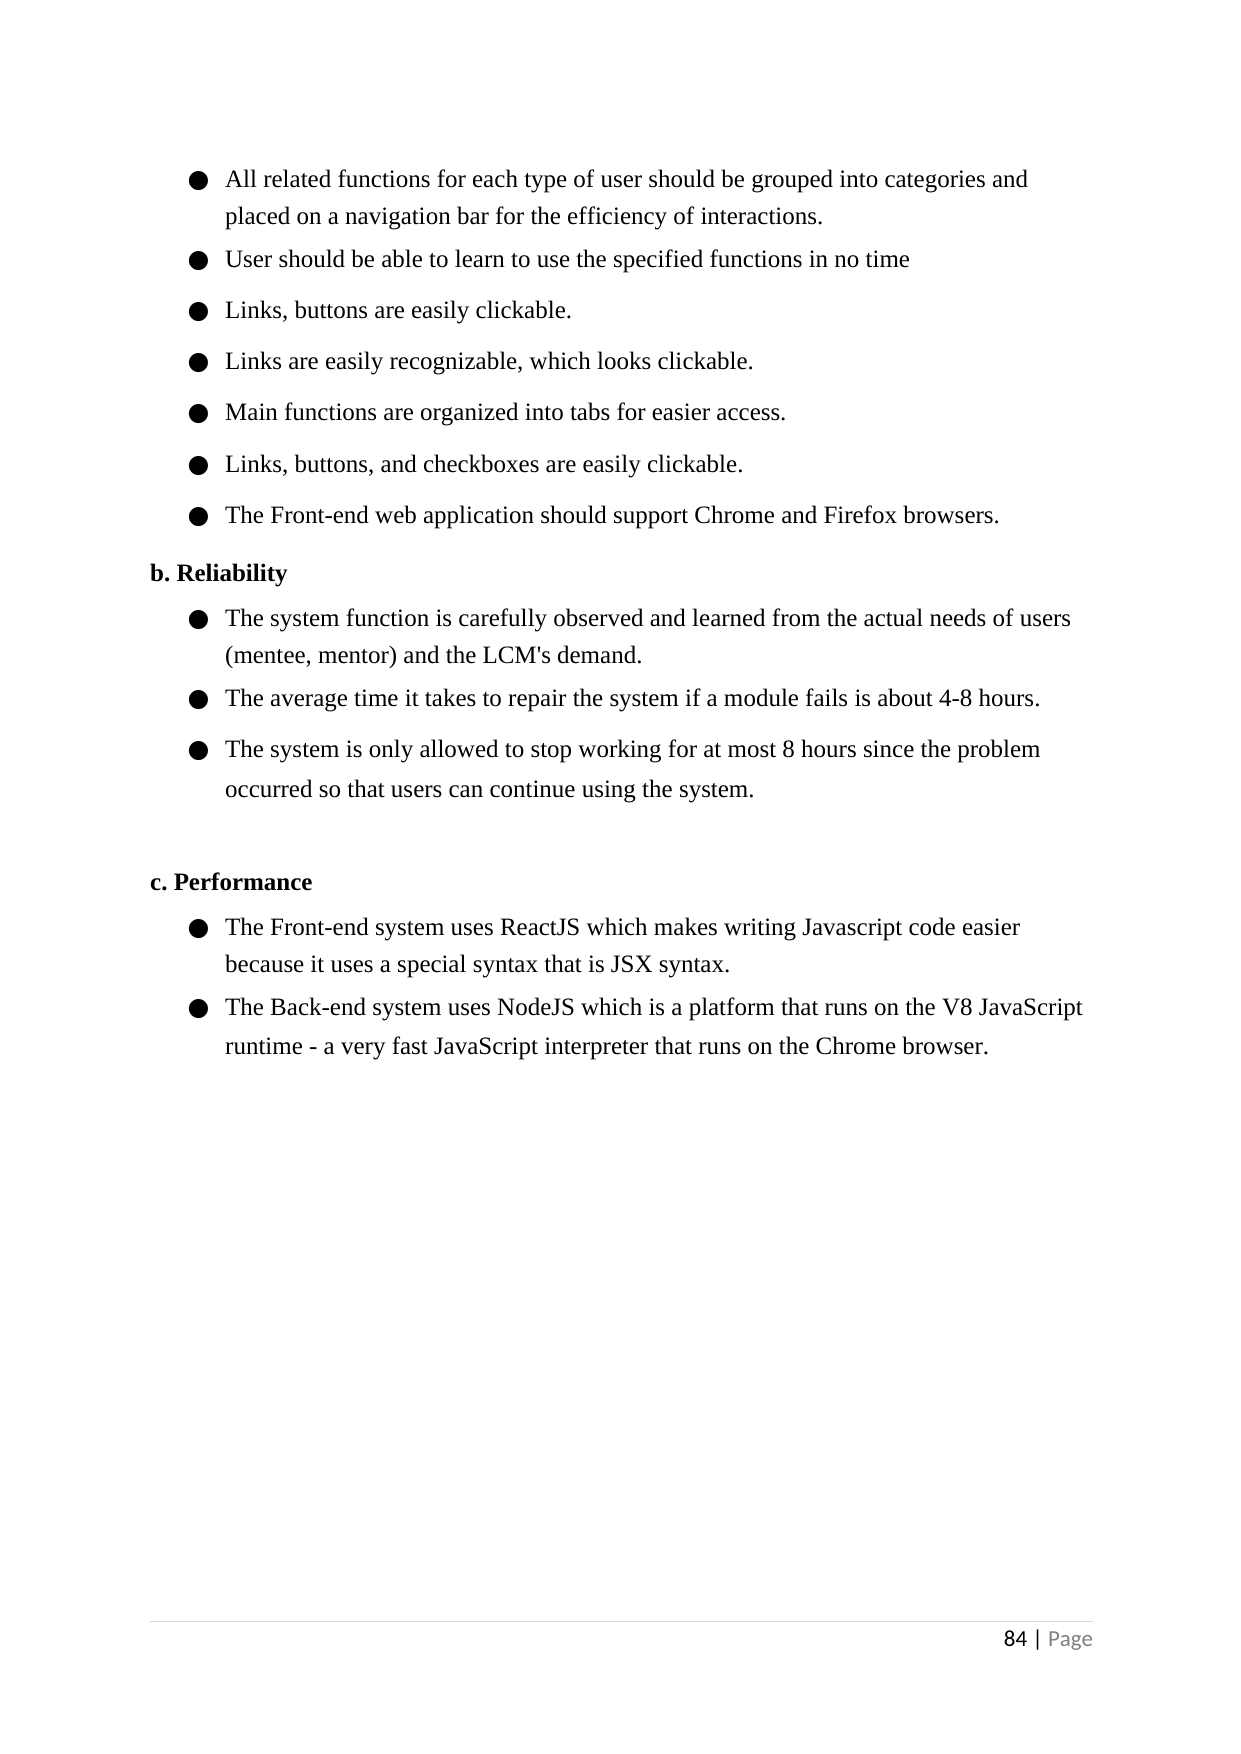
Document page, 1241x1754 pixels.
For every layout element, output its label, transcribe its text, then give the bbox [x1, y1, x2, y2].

list Main functions are organized into tabs for easier access. [187, 384, 1093, 435]
list User should be able to learn to use the specified functions in no time [187, 230, 1093, 281]
list All related functions for each type of user should be grouped into categories and placed on a navigation bar for the efficiency of interactions. [187, 150, 1093, 230]
subtitle b. Reliability [150, 558, 1093, 587]
list Links, buttons, and checkboxes are easily clickable. [187, 435, 1093, 486]
list The Front-end web application should support Chrome and Firefox browsers. [187, 486, 1093, 537]
list The system function is carefully observed and learned from the actual needs of users (mentee, mentor) and the LCM's demand. [187, 589, 1093, 669]
list Links are easily recognizable, which looks clickable. [187, 332, 1093, 384]
list The average time it takes to repair the system if a module fails is about 4-8 hours. [187, 669, 1093, 721]
list The Front-end system uses ReactJS which makes writing Javascript code easier because it uses a special syntax that is JSX syntax. [187, 898, 1093, 978]
subtitle c. Performance [150, 867, 1093, 896]
list The Back-end system uses NodeJS which is a platform that runs on the V8 JavaScript runtime - a very fast JavaScript interpreter that runs on the Chrome browser. [187, 978, 1093, 1060]
list Links, buttons are easily clickable. [187, 281, 1093, 332]
list The system is only allowed to stop working for at most 8 hours since the problem occurred so that users can continue using the system. [187, 721, 1093, 803]
